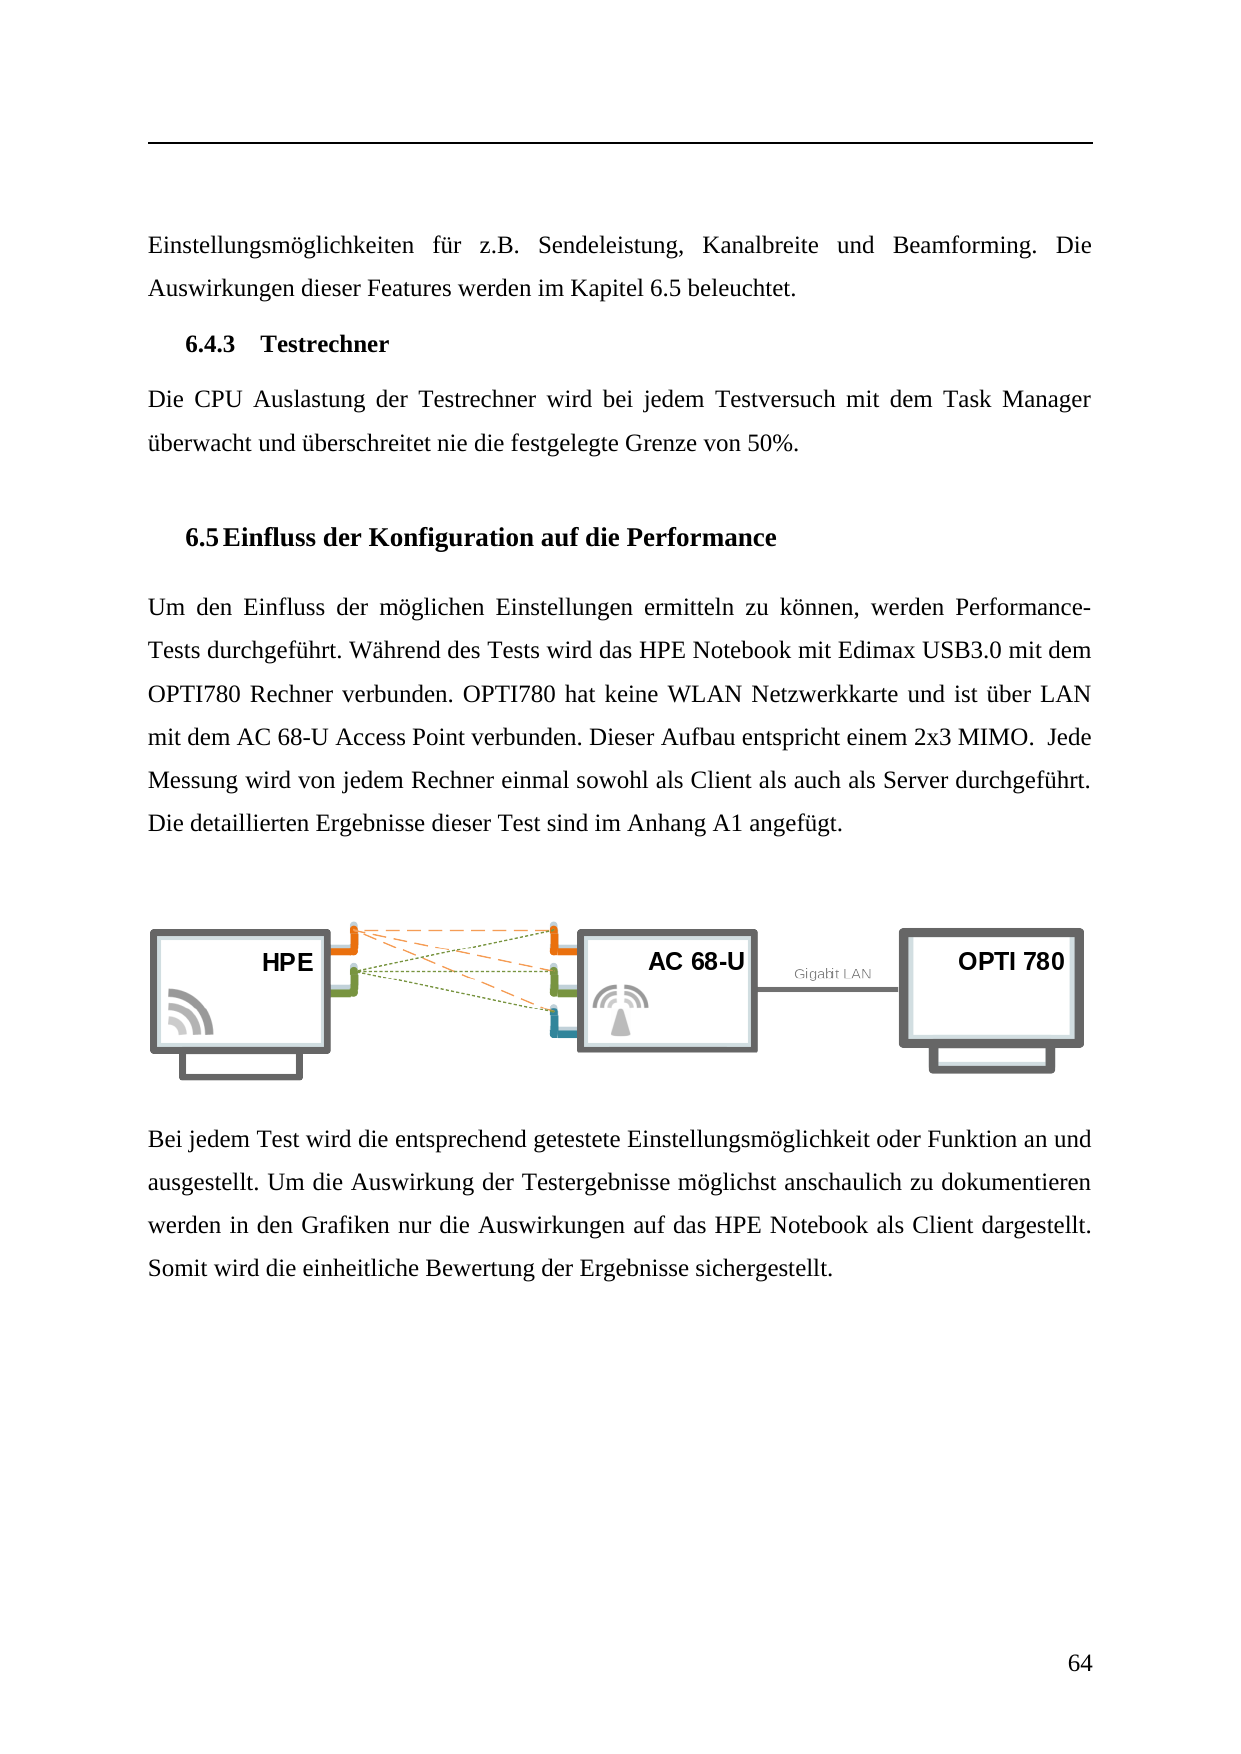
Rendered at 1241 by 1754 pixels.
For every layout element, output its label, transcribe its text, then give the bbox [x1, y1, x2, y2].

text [148, 230, 1093, 302]
text Um den Einfluss der möglichen Einstellungen ermitteln zu können, werden Performance-Tests durchgeführt. Während des Tests wird das HPE Notebook mit Edimax USB3.0 mit dem OPTI780 Rechner verbunden. OPTI780 hat keine WLAN Netzwerkkarte und ist über LAN mit dem AC 68-U Access Point verbunden. Dieser Aufbau entspricht einem 2x3 MIMO. Jede Messung wird von jedem Rechner einmal sowohl als Client als auch als Server durchgeführt. Die detaillierten Ergebnisse dieser Test sind im Anhang A1 angefügt. [148, 592, 1093, 837]
text Die CPU Auslastung der Testrechner wird bei jedem Testversuch mit dem Task Manager überwacht und überschreitet nie die festgelegte Grenze von 50%. [148, 384, 1093, 456]
subtitle Einfluss der Konfiguration auf die Performance [185, 521, 1093, 552]
text Bei jedem Test wird die entsprechend getestete Einstellungsmöglichkeit oder Funktion an und ausgestellt. Um die Auswirkung der Testergebnisse möglichst anschaulich zu dokumentieren werden in den Grafiken nur die Auswirkungen auf das HPE Notebook als Client dargestellt. Somit wird die einheitliche Bewertung der Ergebnisse sichergestellt. [148, 1124, 1093, 1282]
subtitle Testrechner [185, 329, 1093, 358]
